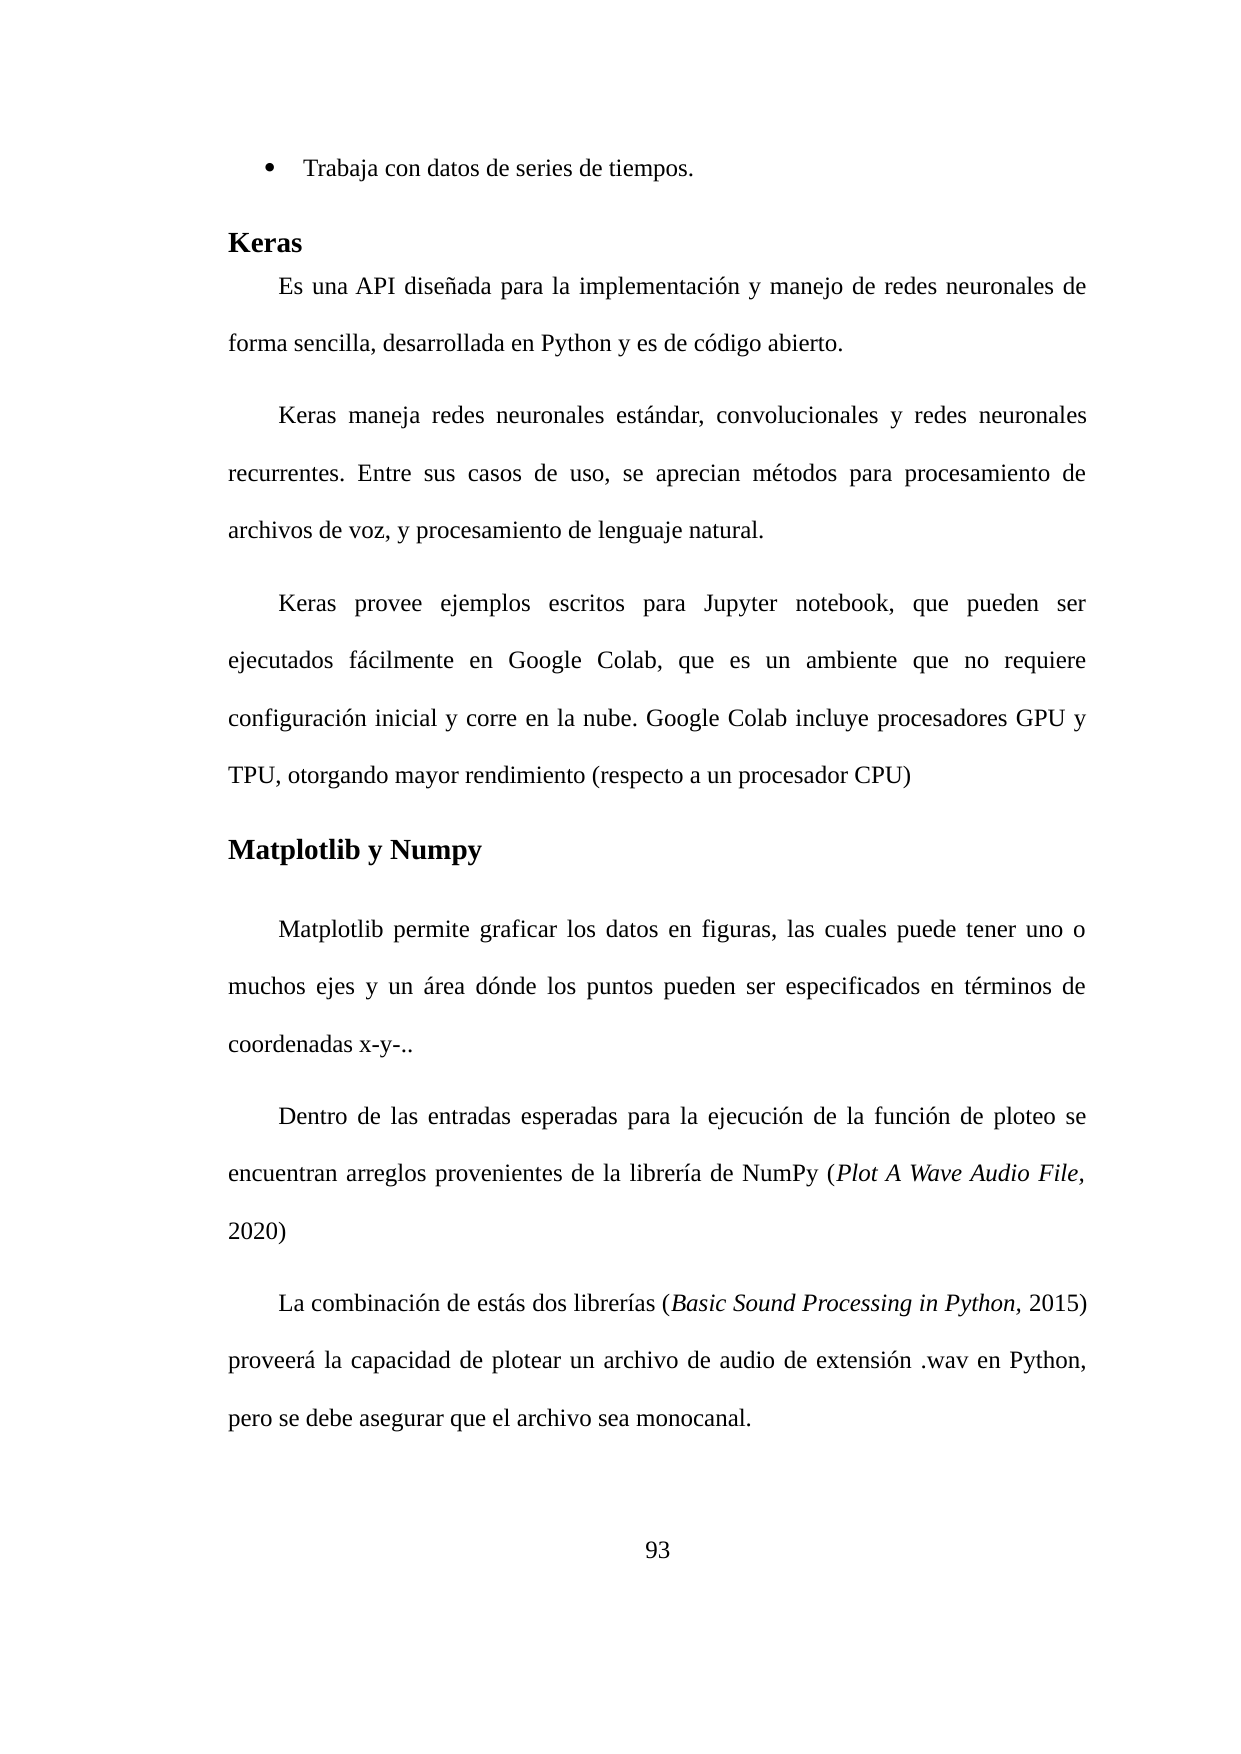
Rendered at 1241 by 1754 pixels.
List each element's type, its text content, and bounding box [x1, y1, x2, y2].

text Keras provee ejemplos escritos para Jupyter notebook, que pueden ser ejecutados fácilmente en Google Colab, que es un ambiente que no requiere configuración inicial y corre en la nube. Google Colab incluye procesadores GPU y TPU, otorgando mayor rendimiento (respecto a un procesador CPU) [228, 588, 1087, 789]
text La combinación de estás dos librerías (Basic Sound Processing in Python, 2015) proveerá la capacidad de plotear un archivo de audio de extensión .wav en Python, pero se debe asegurar que el archivo sea monocanal. [228, 1288, 1087, 1432]
text Matplotlib permite graficar los datos en figuras, las cuales puede tener uno o muchos ejes y un área dónde los puntos pueden ser especificados en términos de coordenadas x-y-.. [228, 914, 1087, 1058]
text Es una API diseñada para la implementación y manejo de redes neuronales de forma sencilla, desarrollada en Python y es de código abierto. [228, 271, 1087, 357]
text Keras maneja redes neuronales estándar, convolucionales y redes neuronales recurrentes. Entre sus casos de uso, se aprecian métodos para procesamiento de archivos de voz, y procesamiento de lenguaje natural. [228, 401, 1087, 544]
text Matplotlib y Numpy [228, 832, 1087, 866]
subtitle Keras [228, 225, 1087, 258]
list Trabaja con datos de series de tiempos. [265, 153, 1087, 182]
text Dentro de las entradas esperadas para la ejecución de la función de ploteo se encuentran arreglos provenientes de la librería de NumPy (Plot A Wave Audio File, 2020) [228, 1101, 1087, 1245]
